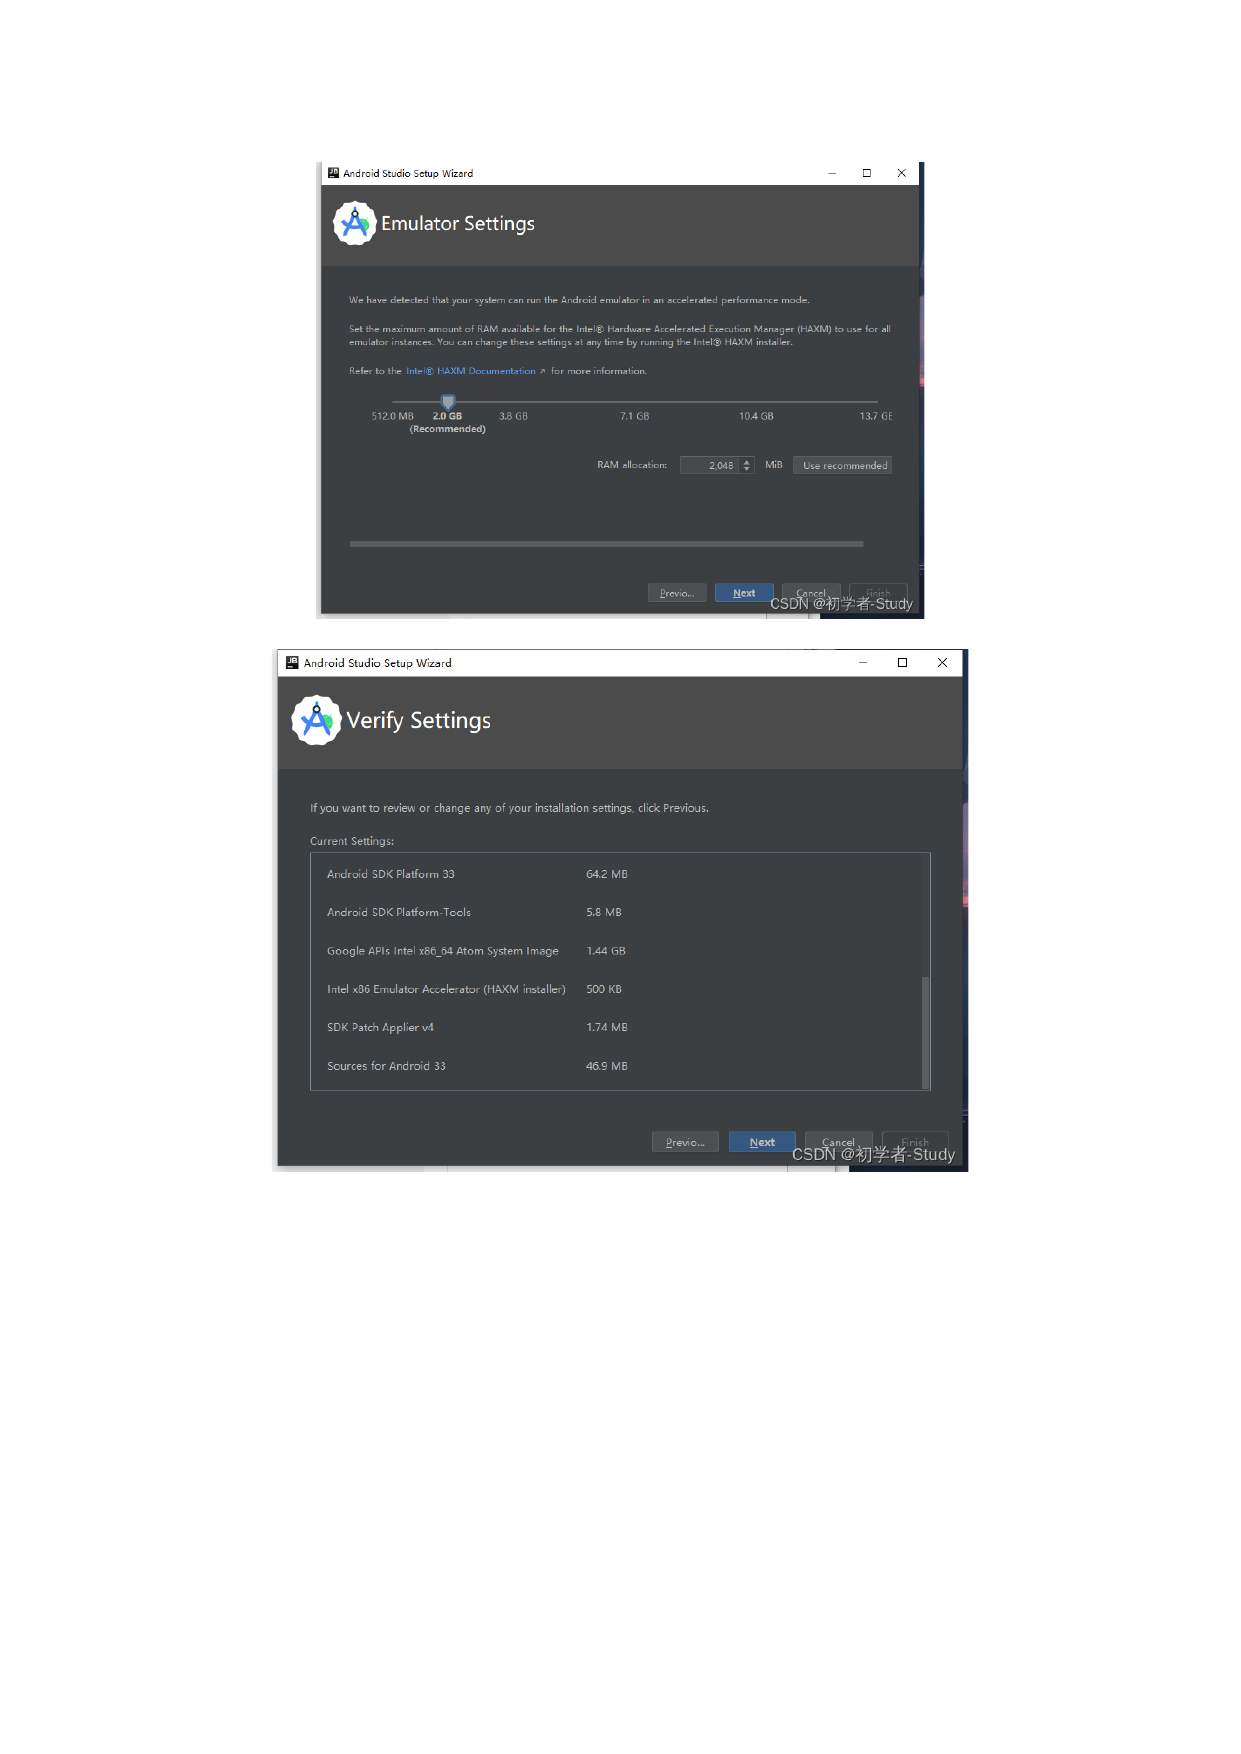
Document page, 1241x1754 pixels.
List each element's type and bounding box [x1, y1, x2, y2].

picture [316, 162, 925, 619]
picture [271, 649, 969, 1172]
